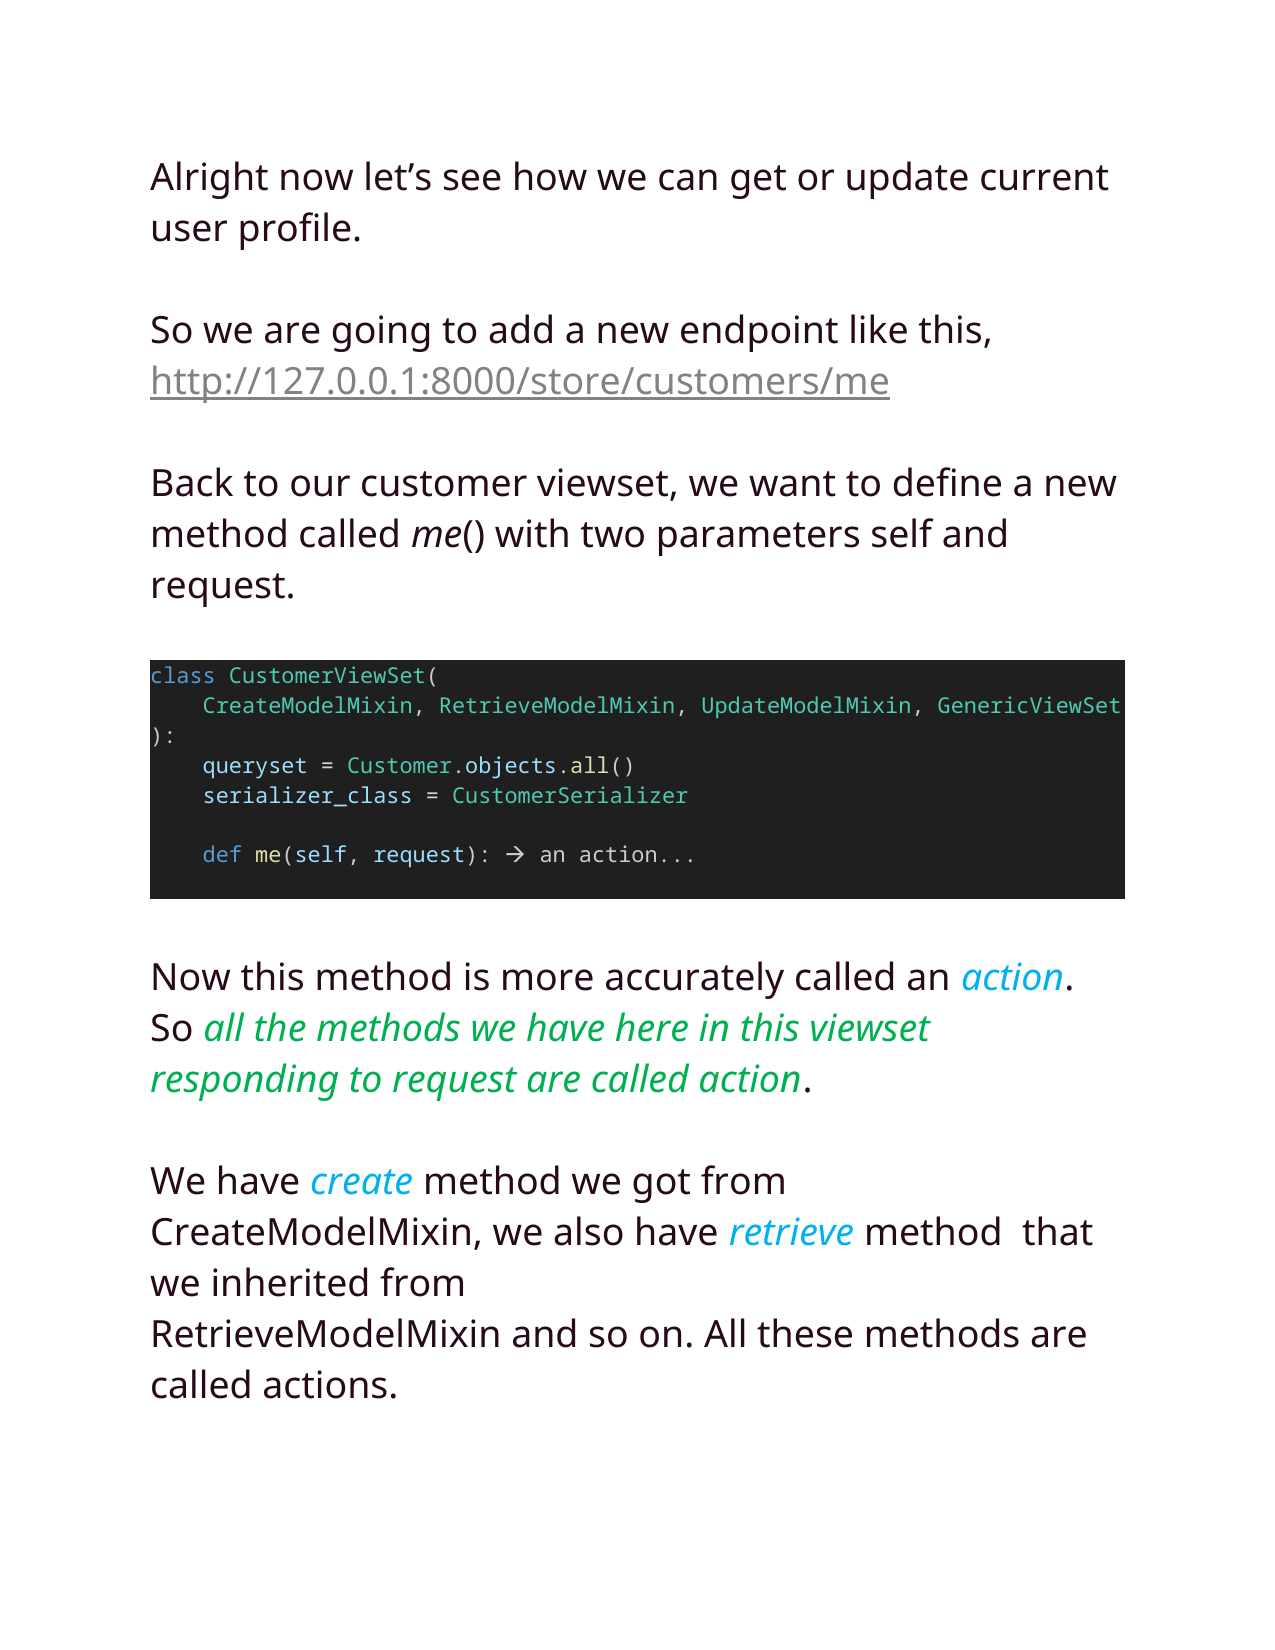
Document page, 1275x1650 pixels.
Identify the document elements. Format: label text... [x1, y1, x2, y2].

text Back to our customer viewset, we want to define a new method called me() with two parameters self and request. [150, 456, 1125, 609]
text class CustomerViewSet( [150, 660, 1125, 690]
text We have create method we got from CreateModelMixin, we also have retrieve method that we inherited from [150, 1154, 1125, 1307]
text def me(self, request): an action... [150, 839, 1125, 869]
text RetrieveModelMixin and so on. All these methods are called actions. [150, 1307, 1125, 1409]
text So we are going to add a new endpoint like this, [150, 303, 1125, 354]
text serializer_class = CustomerSerializer [150, 779, 1125, 809]
text http://127.0.0.1:8000/store/customers/me [150, 354, 1125, 405]
text Alright now let’s see how we can get or update current user profile. [150, 150, 1125, 252]
text CreateModelMixin, RetrieveModelMixin, UpdateModelMixin, GenericViewSet [150, 690, 1125, 720]
text Now this method is more accurately called an action. So all the methods we have here in this viewset responding to request are called action. [150, 950, 1125, 1103]
text queryset = Customer.objects.all() [150, 750, 1125, 779]
text ): [150, 720, 1125, 750]
